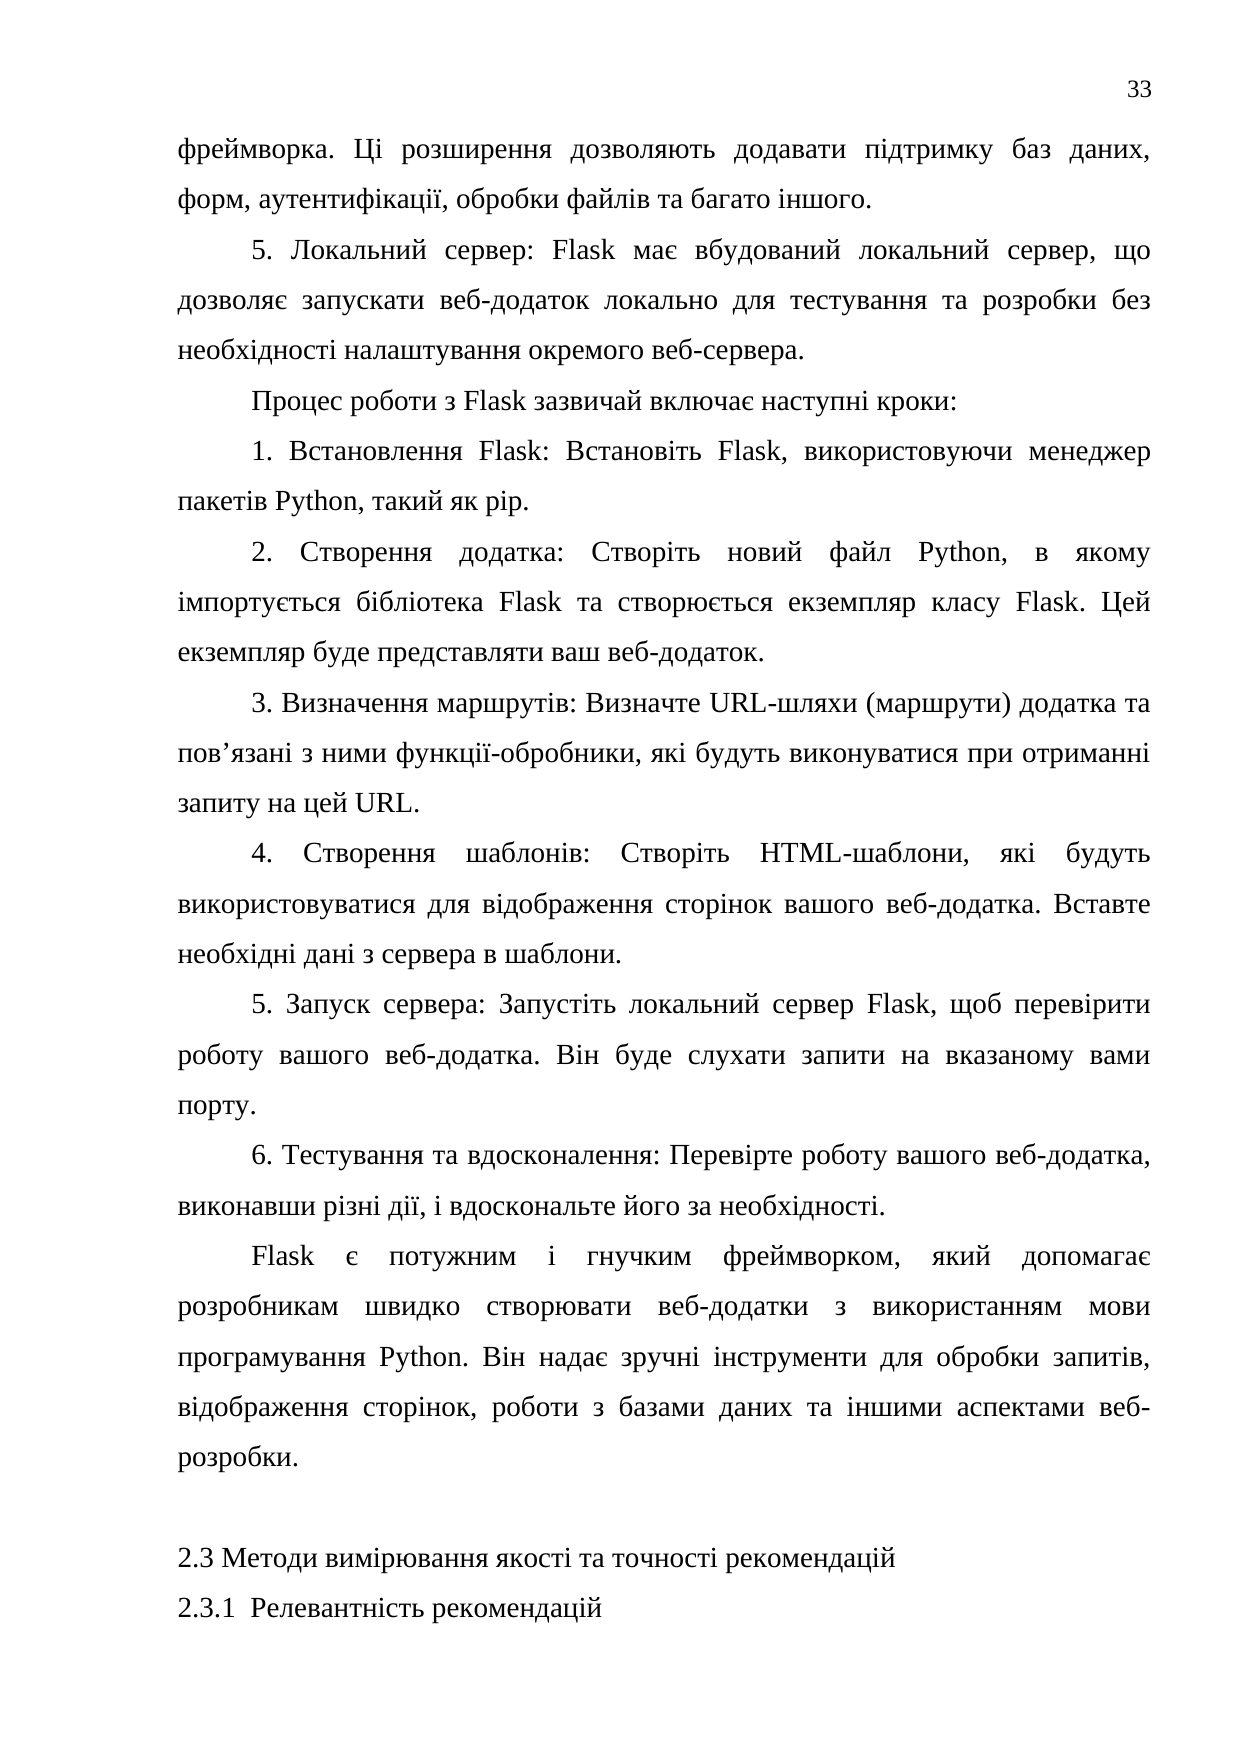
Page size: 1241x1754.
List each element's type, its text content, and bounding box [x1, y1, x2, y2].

text 5. Запуск сервера: Запустіть локальний сервер Flask, щоб перевірити роботу вашого веб-додатка. Він буде слухати запити на вказаному вами порту. [177, 987, 1152, 1121]
text 2.3 Методи вимірювання якості та точності рекомендацій [177, 1540, 1152, 1573]
text 2.3.1 Релевантність рекомендацій [177, 1590, 1152, 1624]
text 2. Створення додатка: Створіть новий файл Python, в якому імпортується бібліотека Flask та створюється екземпляр класу Flask. Цей екземпляр буде представляти ваш веб-додаток. [177, 534, 1152, 668]
text 4. Створення шаблонів: Створіть HTML-шаблони, які будуть використовуватися для відображення сторінок вашого веб-додатка. Вставте необхідні дані з сервера в шаблони. [177, 836, 1152, 970]
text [177, 131, 1152, 215]
text 1. Встановлення Flask: Встановіть Flask, використовуючи менеджер пакетів Python, такий як pip. [177, 433, 1152, 517]
text Flask є потужним і гнучким фреймворком, який допомагає розробникам швидко створювати веб-додатки з використанням мови програмування Python. Він надає зручні інструменти для обробки запитів, відображення сторінок, роботи з базами даних та іншими аспектами веб-розробки. [177, 1238, 1152, 1473]
text 3. Визначення маршрутів: Визначте URL-шляхи (маршрути) додатка та пов’язані з ними функції-обробники, які будуть виконуватися при отриманні запиту на цей URL. [177, 685, 1152, 819]
text Процес роботи з Flask зазвичай включає наступні кроки: [177, 383, 1152, 416]
text 6. Тестування та вдосконалення: Перевірте роботу вашого веб-додатка, виконавши різні дії, і вдоскональте його за необхідності. [177, 1137, 1152, 1221]
text 5. Локальний сервер: Flask має вбудований локальний сервер, що дозволяє запускати веб-додаток локально для тестування та розробки без необхідності налаштування окремого веб-сервера. [177, 232, 1152, 366]
